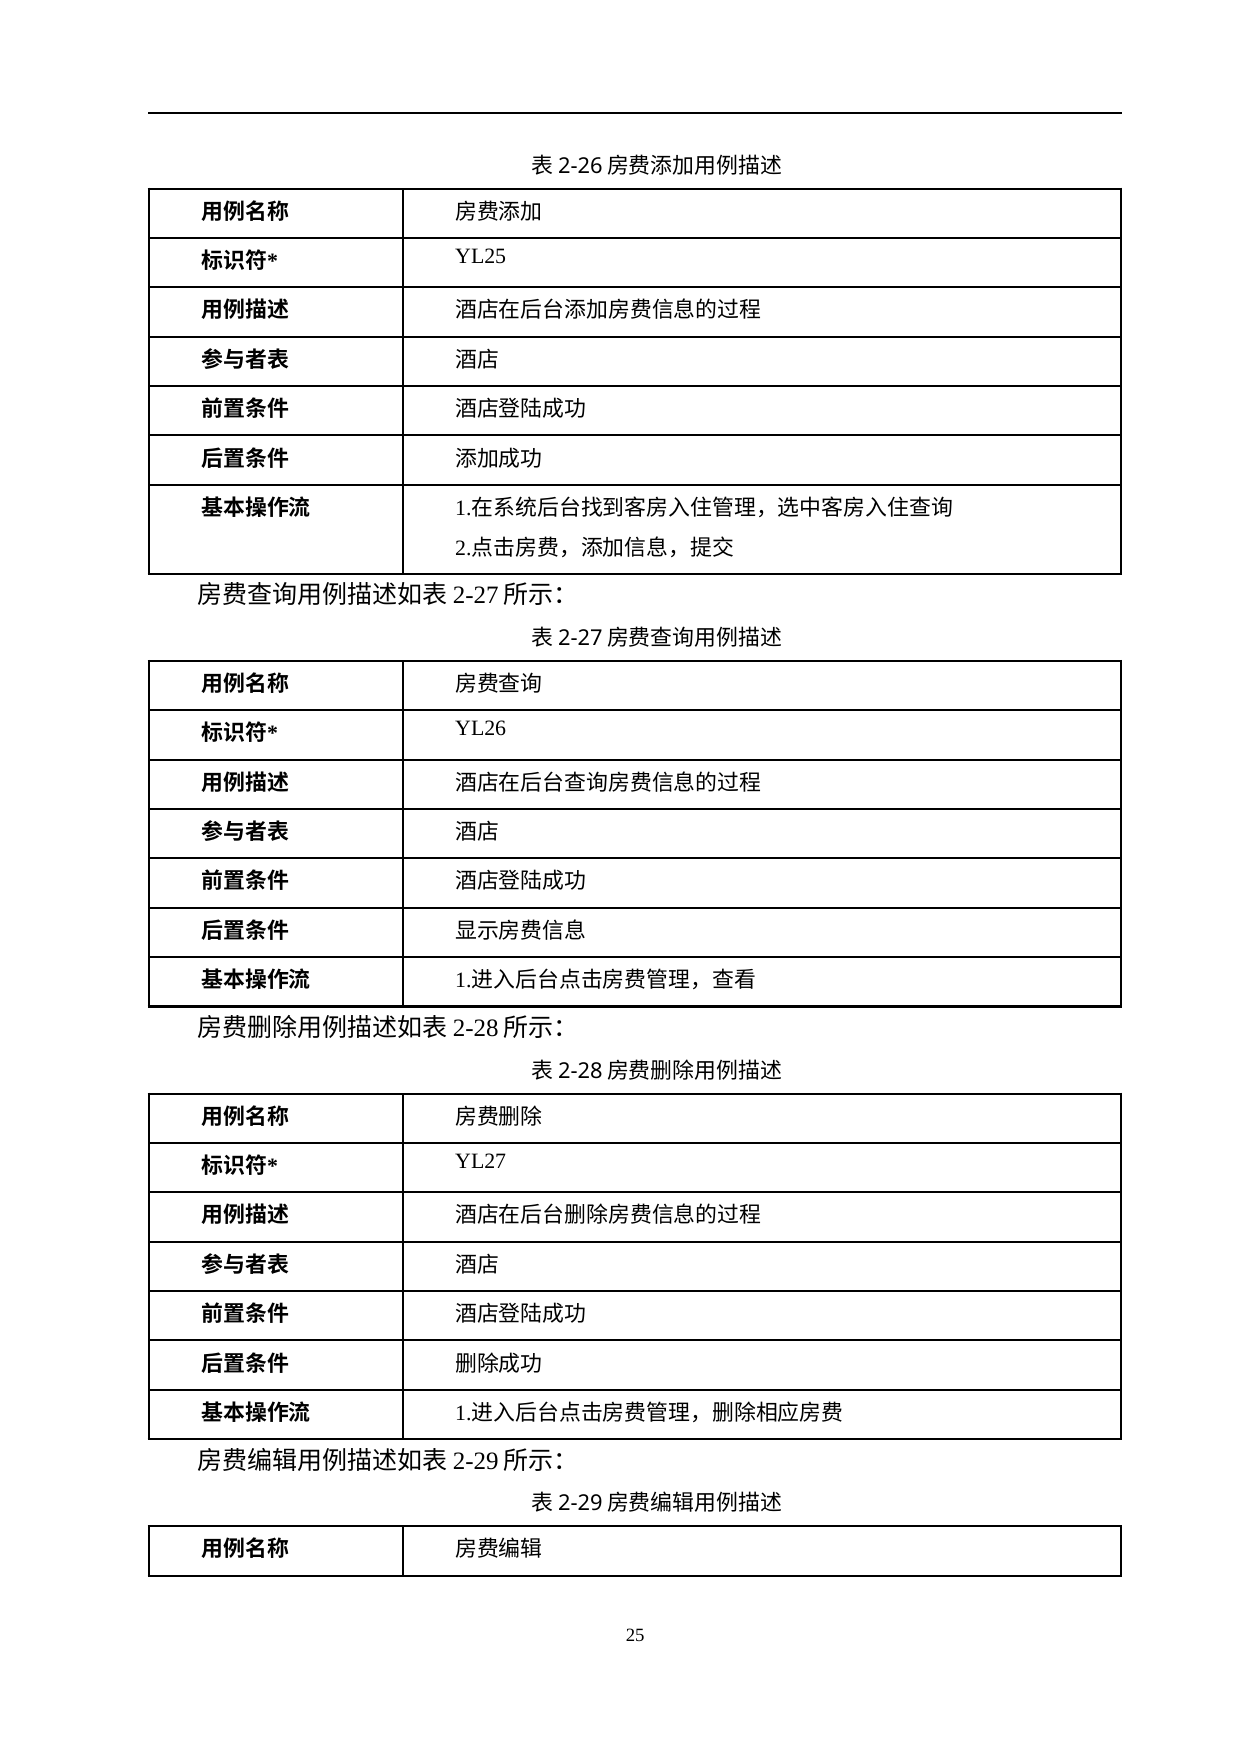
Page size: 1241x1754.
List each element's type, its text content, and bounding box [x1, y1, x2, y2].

table_cell 基本操作流 [150, 486, 402, 573]
table_cell 显示房费信息 [404, 909, 1120, 956]
text 表2-28房费删除用例描述 [148, 1053, 1122, 1084]
table_cell 酒店在后台添加房费信息的过程 [404, 288, 1120, 336]
table_cell 1.在系统后台找到客房入住管理，选中客房入住查询 2.点击房费，添加信息，提交 [404, 486, 1120, 573]
table_cell 标识符* [150, 1144, 402, 1191]
table_cell 用例描述 [150, 1193, 402, 1241]
table_cell 酒店 [404, 338, 1120, 385]
table_cell 后置条件 [150, 909, 402, 956]
table_cell 后置条件 [150, 1341, 402, 1389]
table_cell 前置条件 [150, 1292, 402, 1339]
table_cell 前置条件 [150, 387, 402, 434]
table_cell 参与者表 [150, 1243, 402, 1290]
table_cell 酒店在后台删除房费信息的过程 [404, 1193, 1120, 1241]
table_cell 参与者表 [150, 338, 402, 385]
table_header 用例名称 [150, 1095, 402, 1142]
table_cell 标识符* [150, 239, 402, 286]
text 表2-29房费编辑用例描述 [148, 1485, 1122, 1517]
text 房费编辑用例描述如表2-29所示： [148, 1440, 1122, 1476]
table_cell YL26 [404, 711, 1120, 758]
table_header 房费编辑 [404, 1527, 1120, 1574]
table_header 房费查询 [404, 662, 1120, 709]
table_cell YL27 [404, 1144, 1120, 1191]
text 房费查询用例描述如表2-27所示： [148, 575, 1122, 611]
table_cell 基本操作流 [150, 958, 402, 1005]
table_cell 标识符* [150, 711, 402, 758]
text 表2-27房费查询用例描述 [148, 620, 1122, 652]
table_cell 参与者表 [150, 810, 402, 857]
table_cell 酒店登陆成功 [404, 859, 1120, 907]
table_header 用例名称 [150, 662, 402, 709]
table_header 用例名称 [150, 190, 402, 237]
table_cell 后置条件 [150, 436, 402, 484]
text 房费删除用例描述如表2-28所示： [148, 1008, 1122, 1044]
table_cell 酒店 [404, 810, 1120, 857]
table_header 房费添加 [404, 190, 1120, 237]
table_header 房费删除 [404, 1095, 1120, 1142]
table_header 用例名称 [150, 1527, 402, 1574]
table_cell 前置条件 [150, 859, 402, 907]
table_cell 酒店 [404, 1243, 1120, 1290]
table_cell 酒店在后台查询房费信息的过程 [404, 761, 1120, 808]
table_cell YL25 [404, 239, 1120, 286]
table_cell 1.进入后台点击房费管理，删除相应房费 [404, 1391, 1120, 1438]
table_cell 酒店登陆成功 [404, 1292, 1120, 1339]
table_cell 用例描述 [150, 288, 402, 336]
table_cell 酒店登陆成功 [404, 387, 1120, 434]
table_cell 1.进入后台点击房费管理，查看 [404, 958, 1120, 1005]
table_cell 基本操作流 [150, 1391, 402, 1438]
text 表2-26房费添加用例描述 [148, 148, 1122, 179]
table_cell 删除成功 [404, 1341, 1120, 1389]
table_cell 添加成功 [404, 436, 1120, 484]
table_cell 用例描述 [150, 761, 402, 808]
